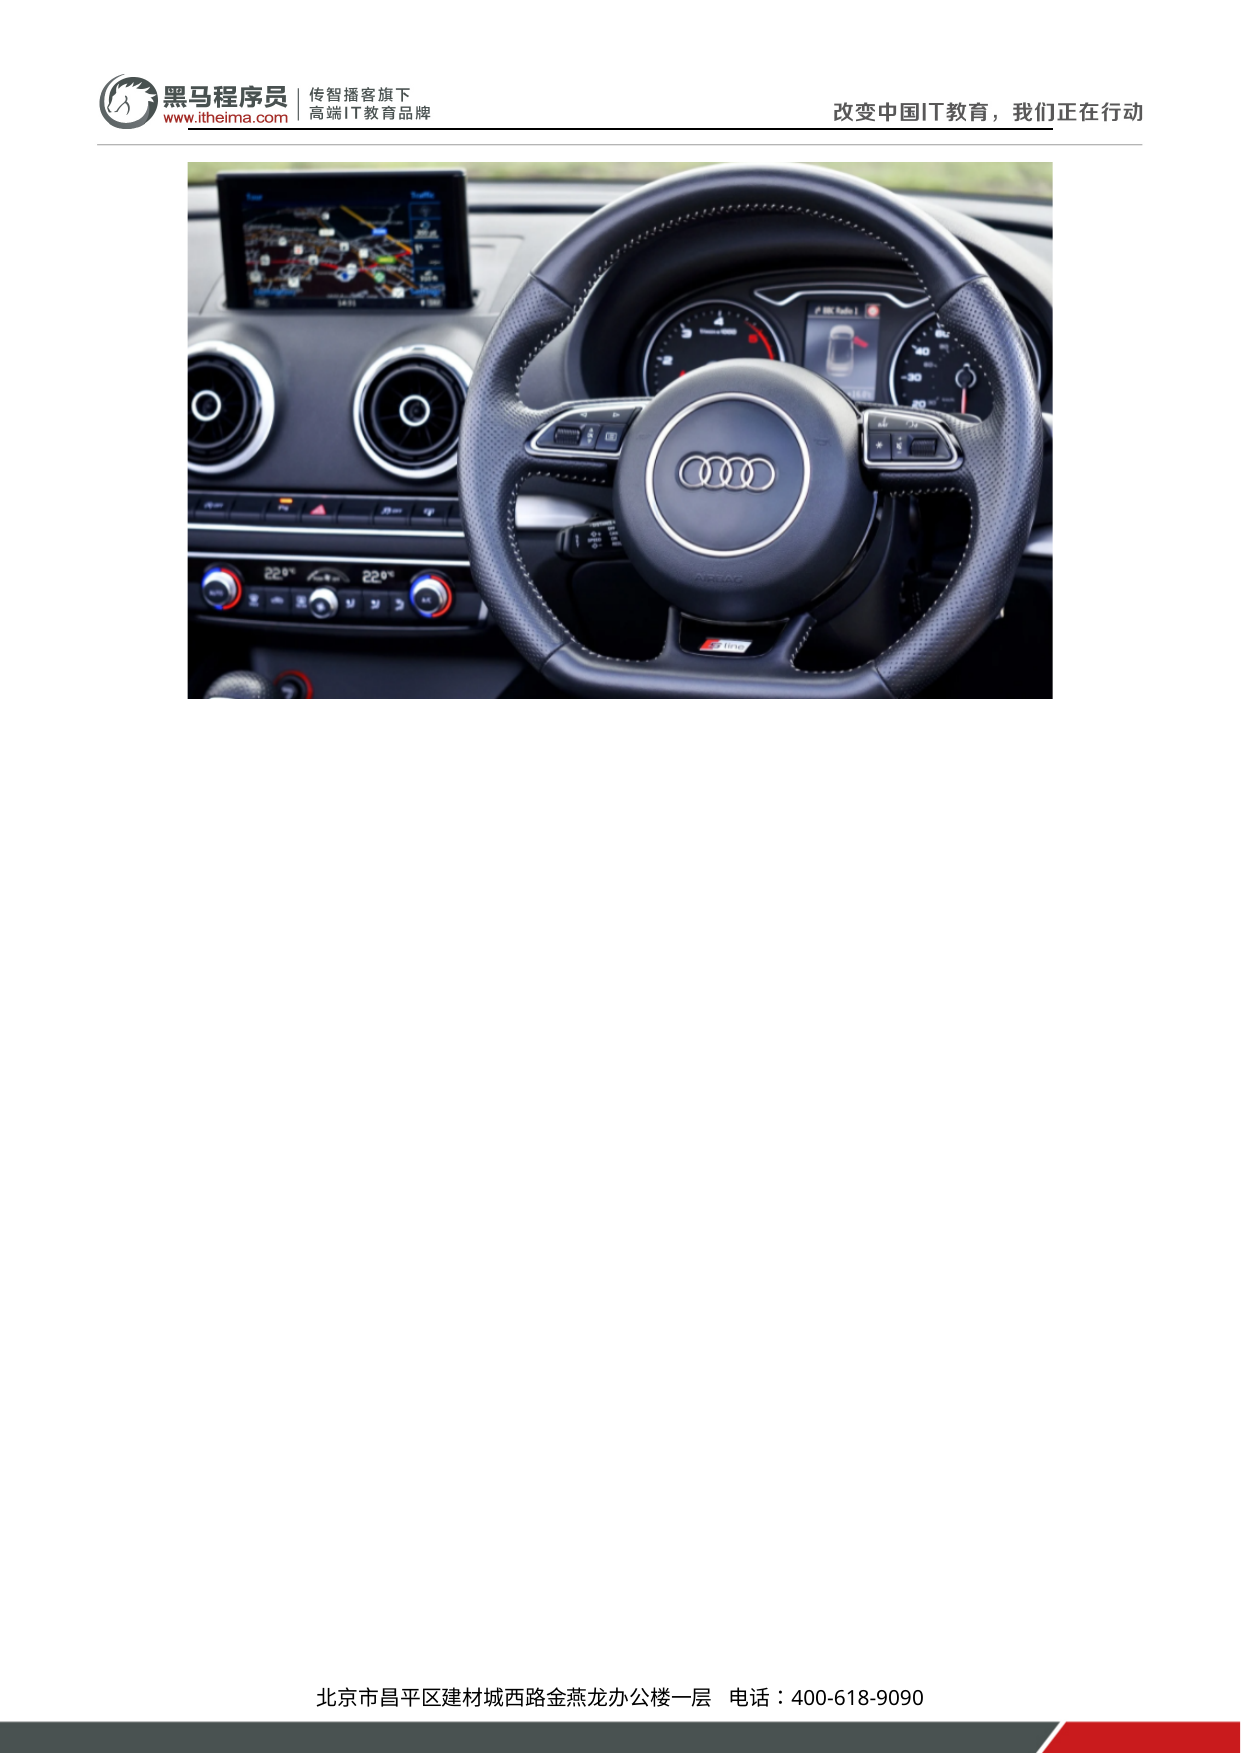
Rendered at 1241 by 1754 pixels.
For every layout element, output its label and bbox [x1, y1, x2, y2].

picture [187, 162, 1053, 699]
picture [0, 1662, 1241, 1753]
picture [0, 3, 1241, 153]
